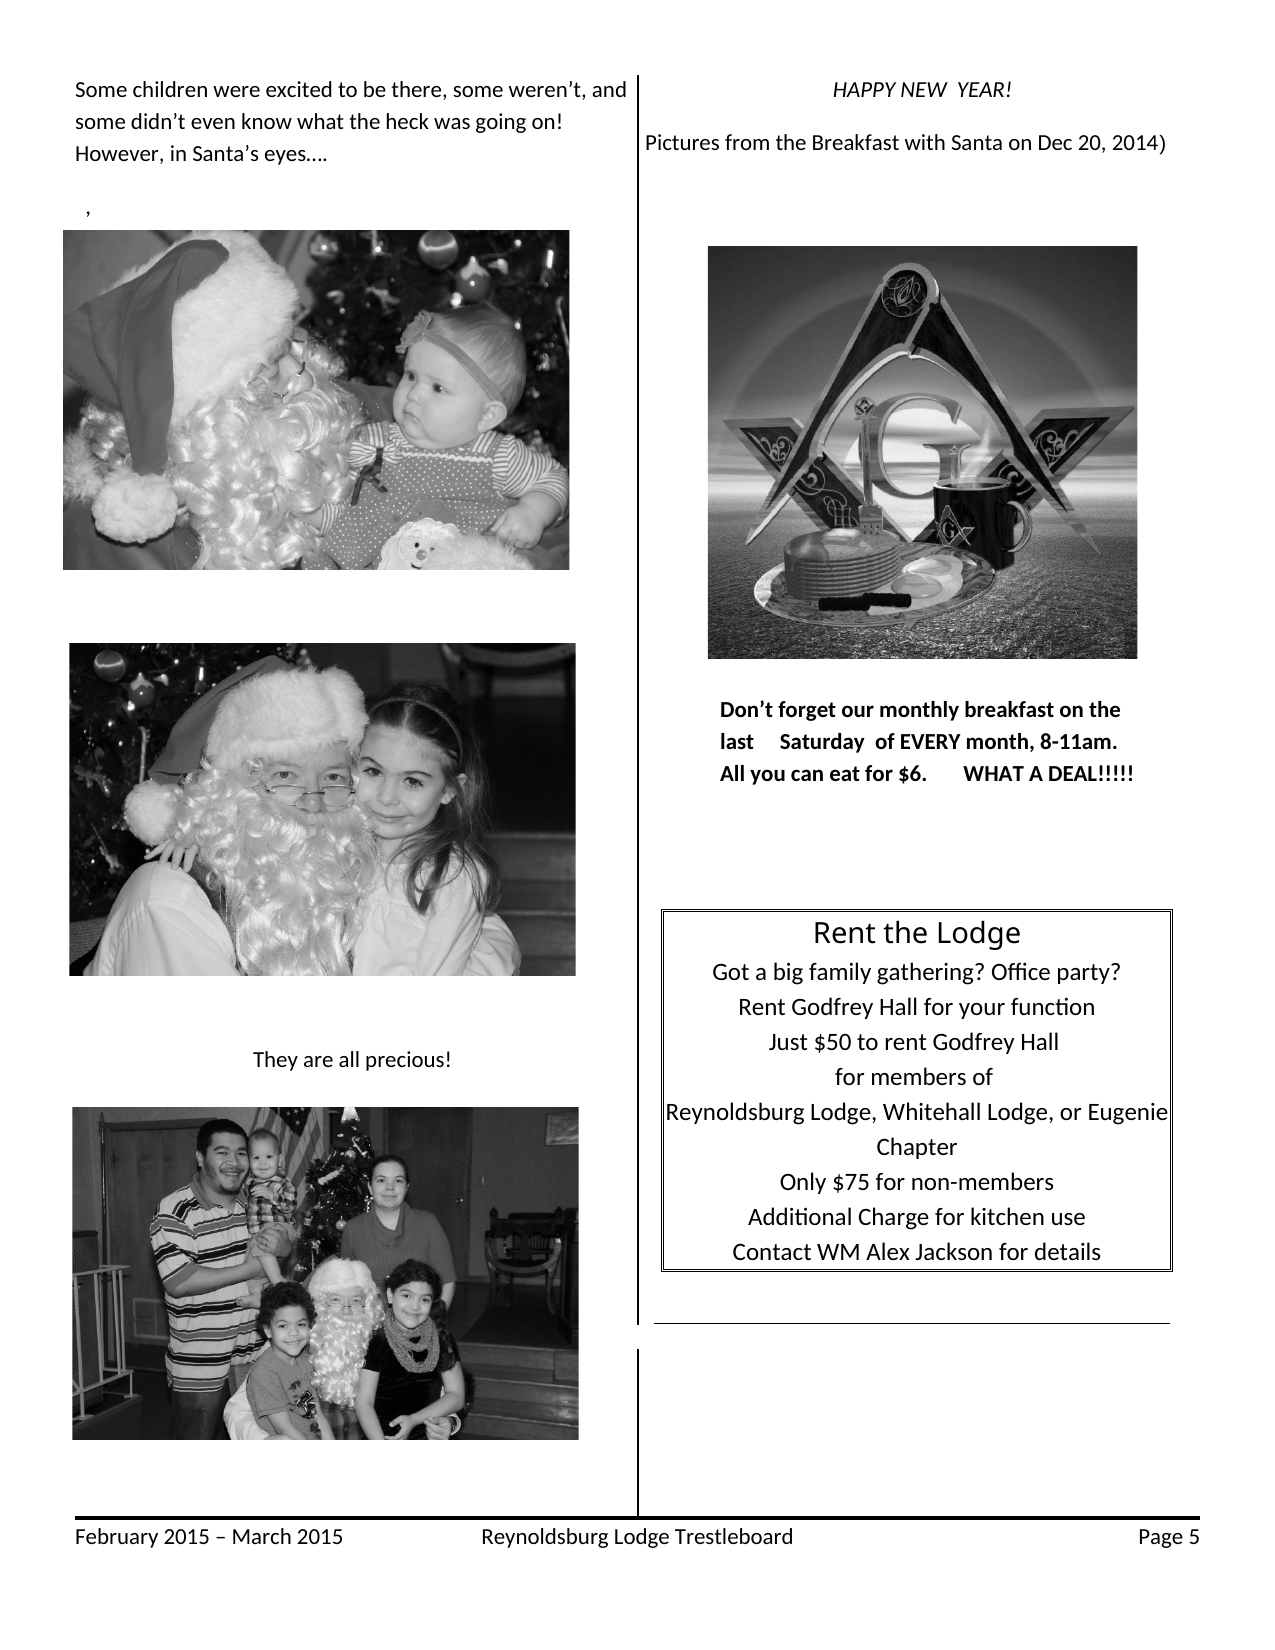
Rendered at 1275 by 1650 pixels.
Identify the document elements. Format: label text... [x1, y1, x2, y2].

text HAPPY NEW YEAR! [645, 75, 1200, 103]
picture [72, 1107, 578, 1439]
picture [63, 230, 569, 568]
picture [69, 643, 575, 975]
text , [75, 192, 630, 220]
text Don’t forget our monthly breakfast on the last Saturday of EVERY month, 8-11am. All you can eat for $6. WHAT A DEAL!!!!! [720, 695, 1200, 820]
text Some children were excited to be there, some weren’t, and some didn’t even know what the heck was going on! However, in Santa’s eyes…. [75, 75, 630, 167]
text Pictures from the Breakfast with Santa on Dec 20, 2014) [645, 128, 1200, 156]
text Rent the Lodge Got a big family gathering? Office party? Rent Godfrey Hall for your function Just $50 to rent Godfrey Hall for members of Reynoldsburg Lodge, Whitehall Lodge, or Eugenie Chapter Only $75 for non-members Additional Charge for kitchen use Contact WM Alex Jackson for details [664, 912, 1170, 1269]
